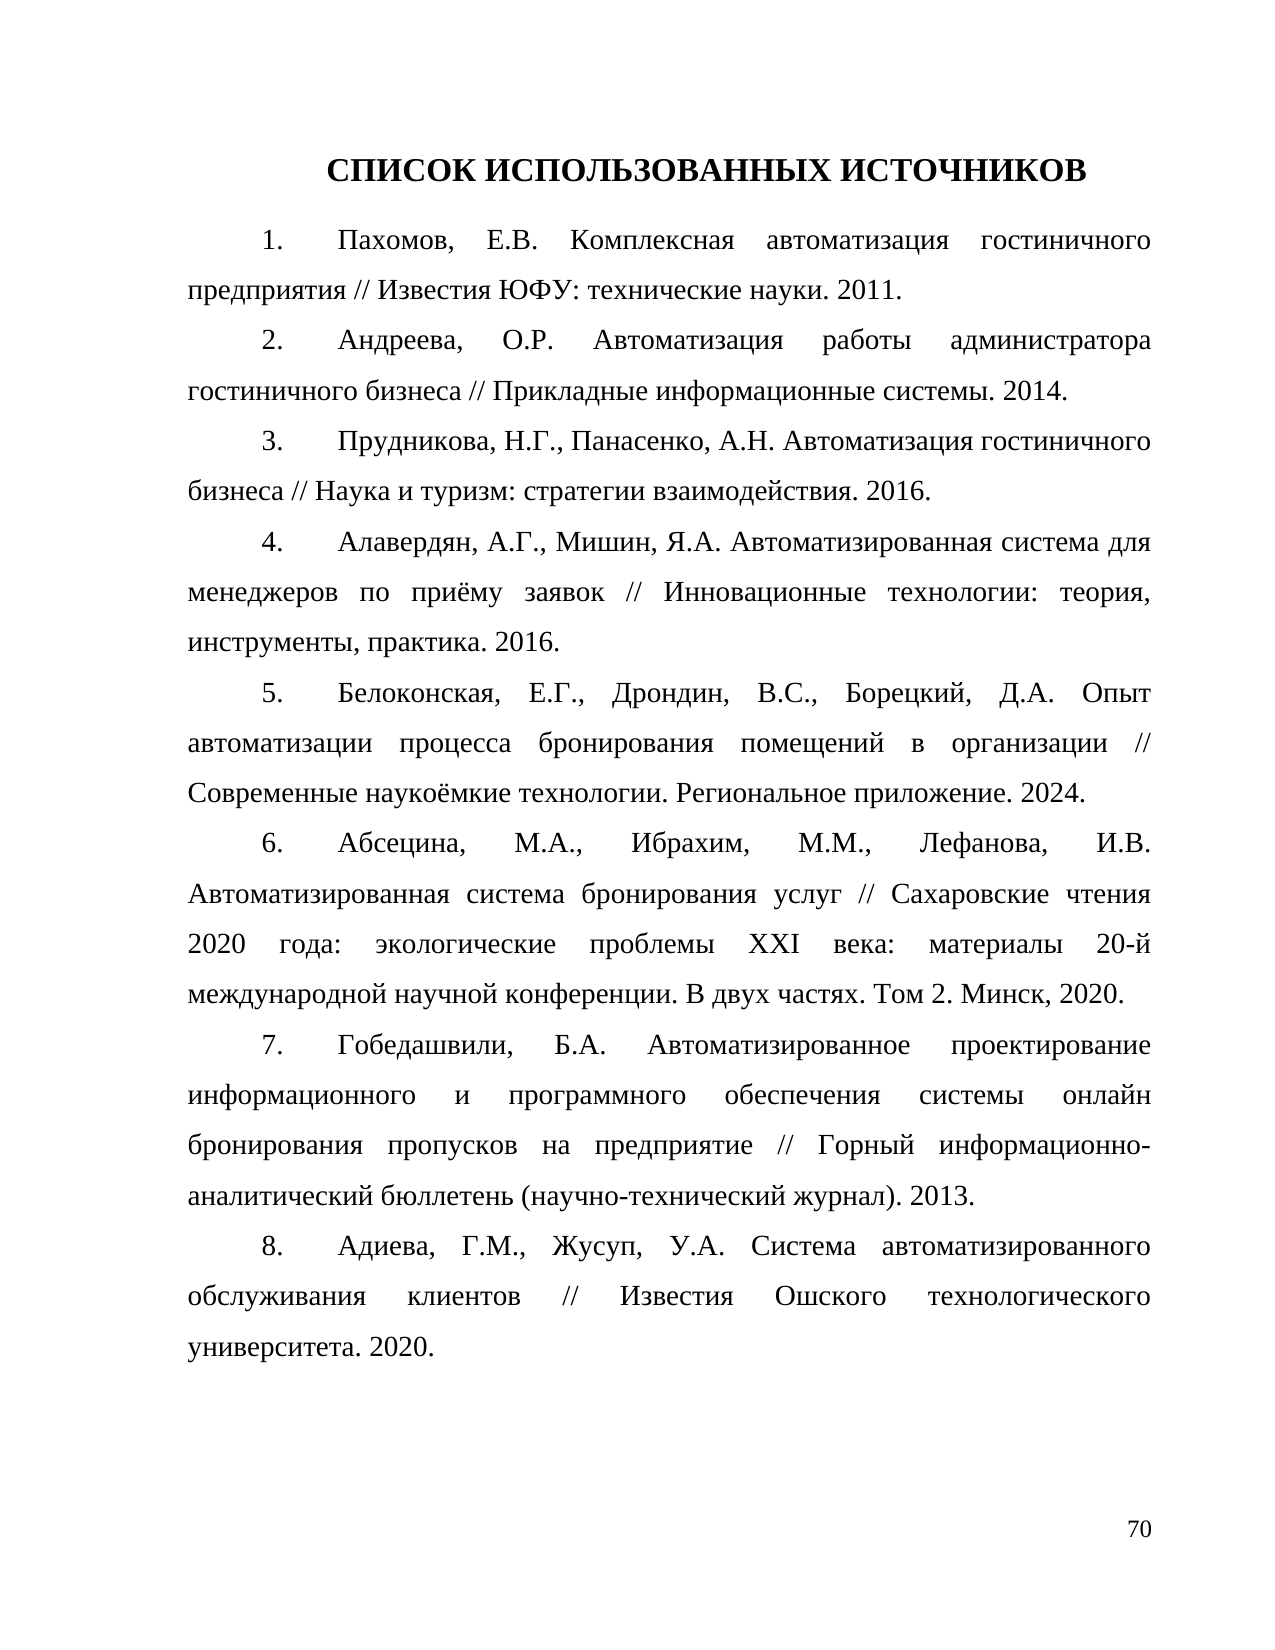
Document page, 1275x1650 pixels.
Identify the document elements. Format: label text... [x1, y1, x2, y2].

list Гобедашвили, Б.А. Автоматизированное проектирование информационного и программного обеспечения системы онлайн бронирования пропусков на предприятие // Горный информационно-аналитический бюллетень (научно-технический журнал). 2013. [187, 1027, 1152, 1211]
list Адиева, Г.М., Жусуп, У.А. Система автоматизированного обслуживания клиентов // Известия Ошского технологического университета. 2020. [187, 1228, 1152, 1362]
list Белоконская, Е.Г., Дрондин, В.С., Борецкий, Д.А. Опыт автоматизации процесса бронирования помещений в организации // Современные наукоёмкие технологии. Региональное приложение. 2024. [187, 675, 1152, 809]
text СПИСОК ИСПОЛЬЗОВАННЫХ ИСТОЧНИКОВ [261, 150, 1152, 188]
list Пахомов, Е.В. Комплексная автоматизация гостиничного предприятия // Известия ЮФУ: технические науки. 2011. [187, 222, 1152, 306]
list Прудникова, Н.Г., Панасенко, А.Н. Автоматизация гостиничного бизнеса // Наука и туризм: стратегии взаимодействия. 2016. [187, 423, 1152, 507]
list Абсецина, М.А., Ибрахим, М.М., Лефанова, И.В. Автоматизированная система бронирования услуг // Сахаровские чтения 2020 года: экологические проблемы XXI века: материалы 20-й международной научной конференции. В двух частях. Том 2. Минск, 2020. [187, 826, 1152, 1010]
list Алавердян, А.Г., Мишин, Я.А. Автоматизированная система для менеджеров по приёму заявок // Инновационные технологии: теория, инструменты, практика. 2016. [187, 524, 1152, 658]
list Андреева, О.Р. Автоматизация работы администратора гостиничного бизнеса // Прикладные информационные системы. 2014. [187, 322, 1152, 406]
